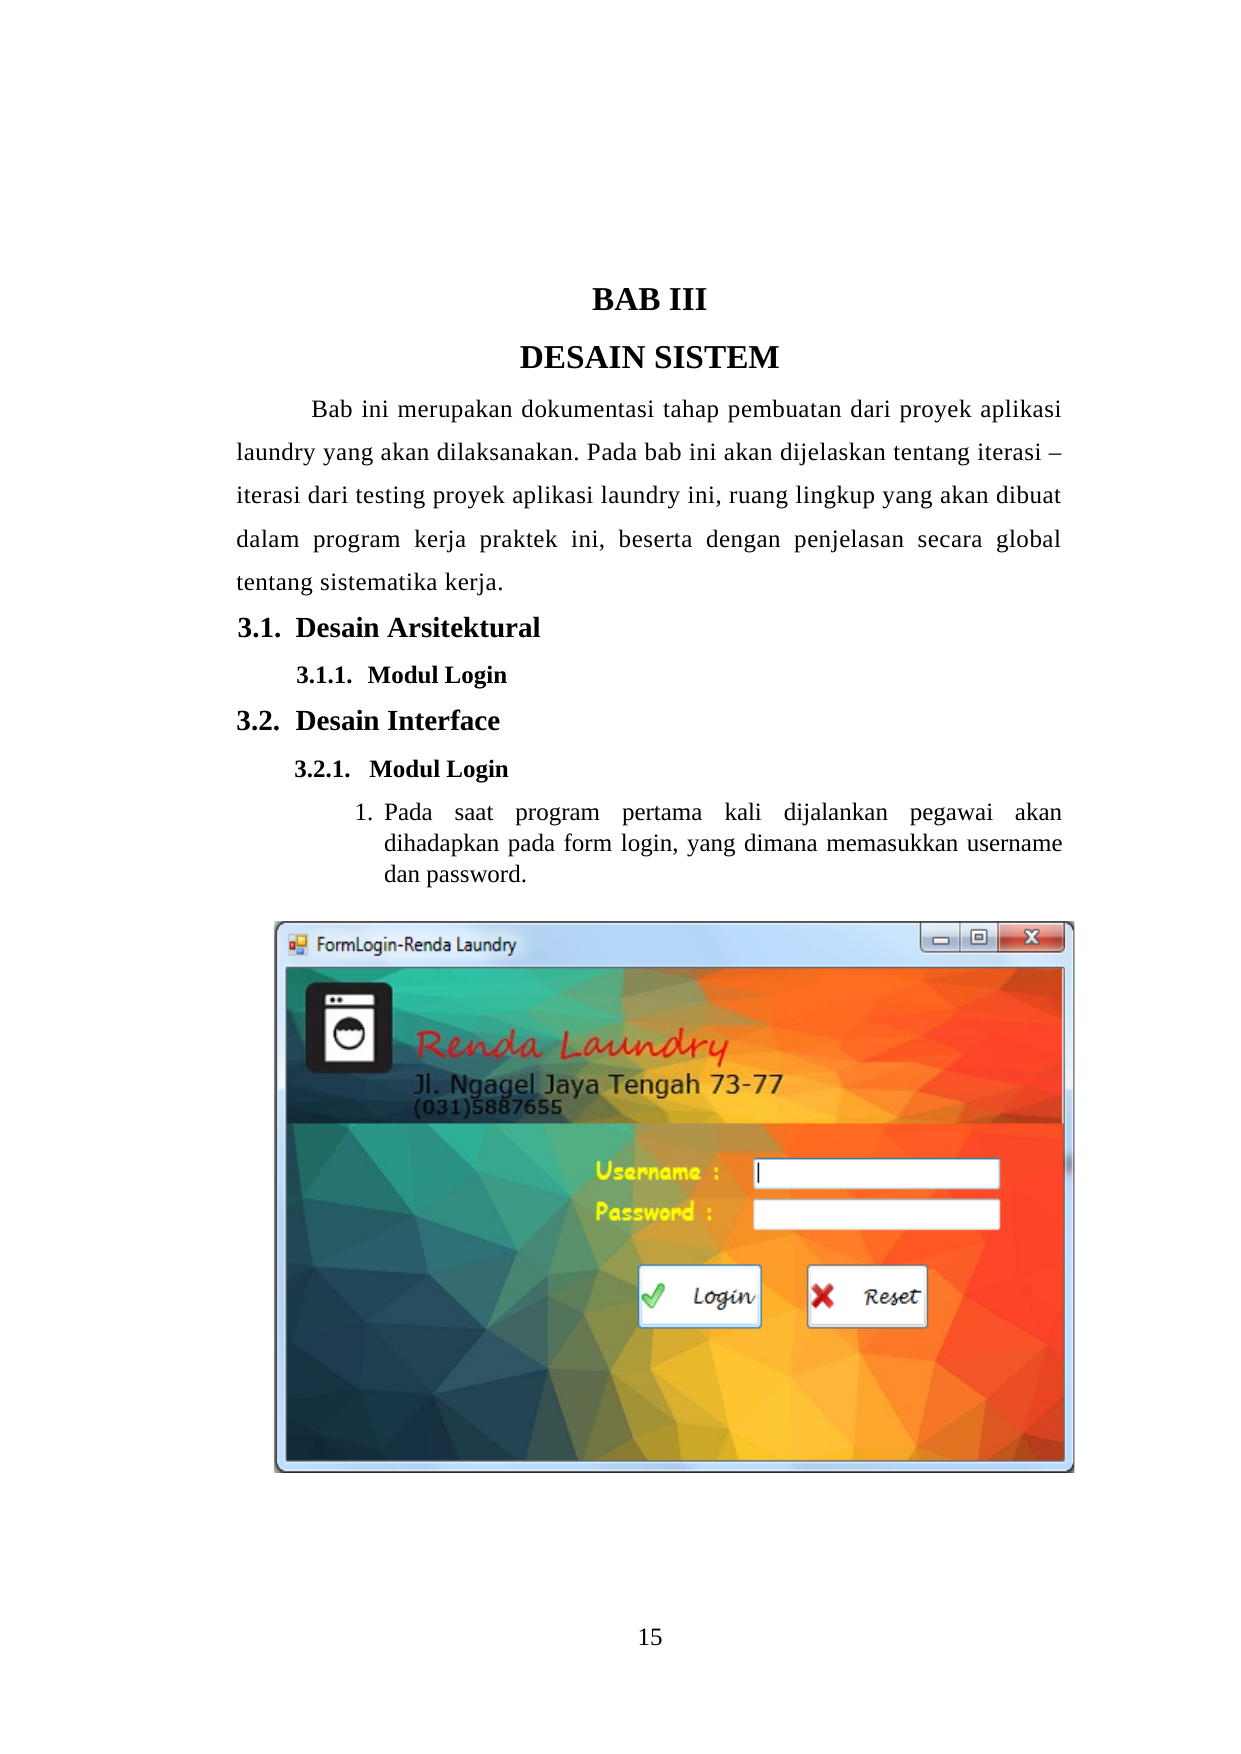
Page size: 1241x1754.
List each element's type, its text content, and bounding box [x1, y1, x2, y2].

text DESAIN SISTEM [236, 337, 1063, 375]
picture [273, 921, 1075, 1473]
list Pada saat program pertama kali dijalankan pegawai akan dihadapkan pada form login, yang dimana memasukkan username dan password. [354, 797, 1063, 888]
title Bab ini merupakan dokumentasi tahap pembuatan dari proyek aplikasi laundry yang akan dilaksanakan. Pada bab ini akan dijelaskan tentang iterasi – iterasi dari testing proyek aplikasi laundry ini, ruang lingkup yang akan dibuat dalam program kerja praktek ini, beserta dengan penjelasan secara global tentang sistematika kerja. [236, 394, 1063, 596]
list Desain Arsitektural [237, 610, 1063, 643]
list Modul Login [294, 754, 1063, 782]
list Desain Interface [236, 703, 1063, 737]
list Modul Login [296, 660, 1063, 689]
text BAB III [236, 279, 1063, 318]
